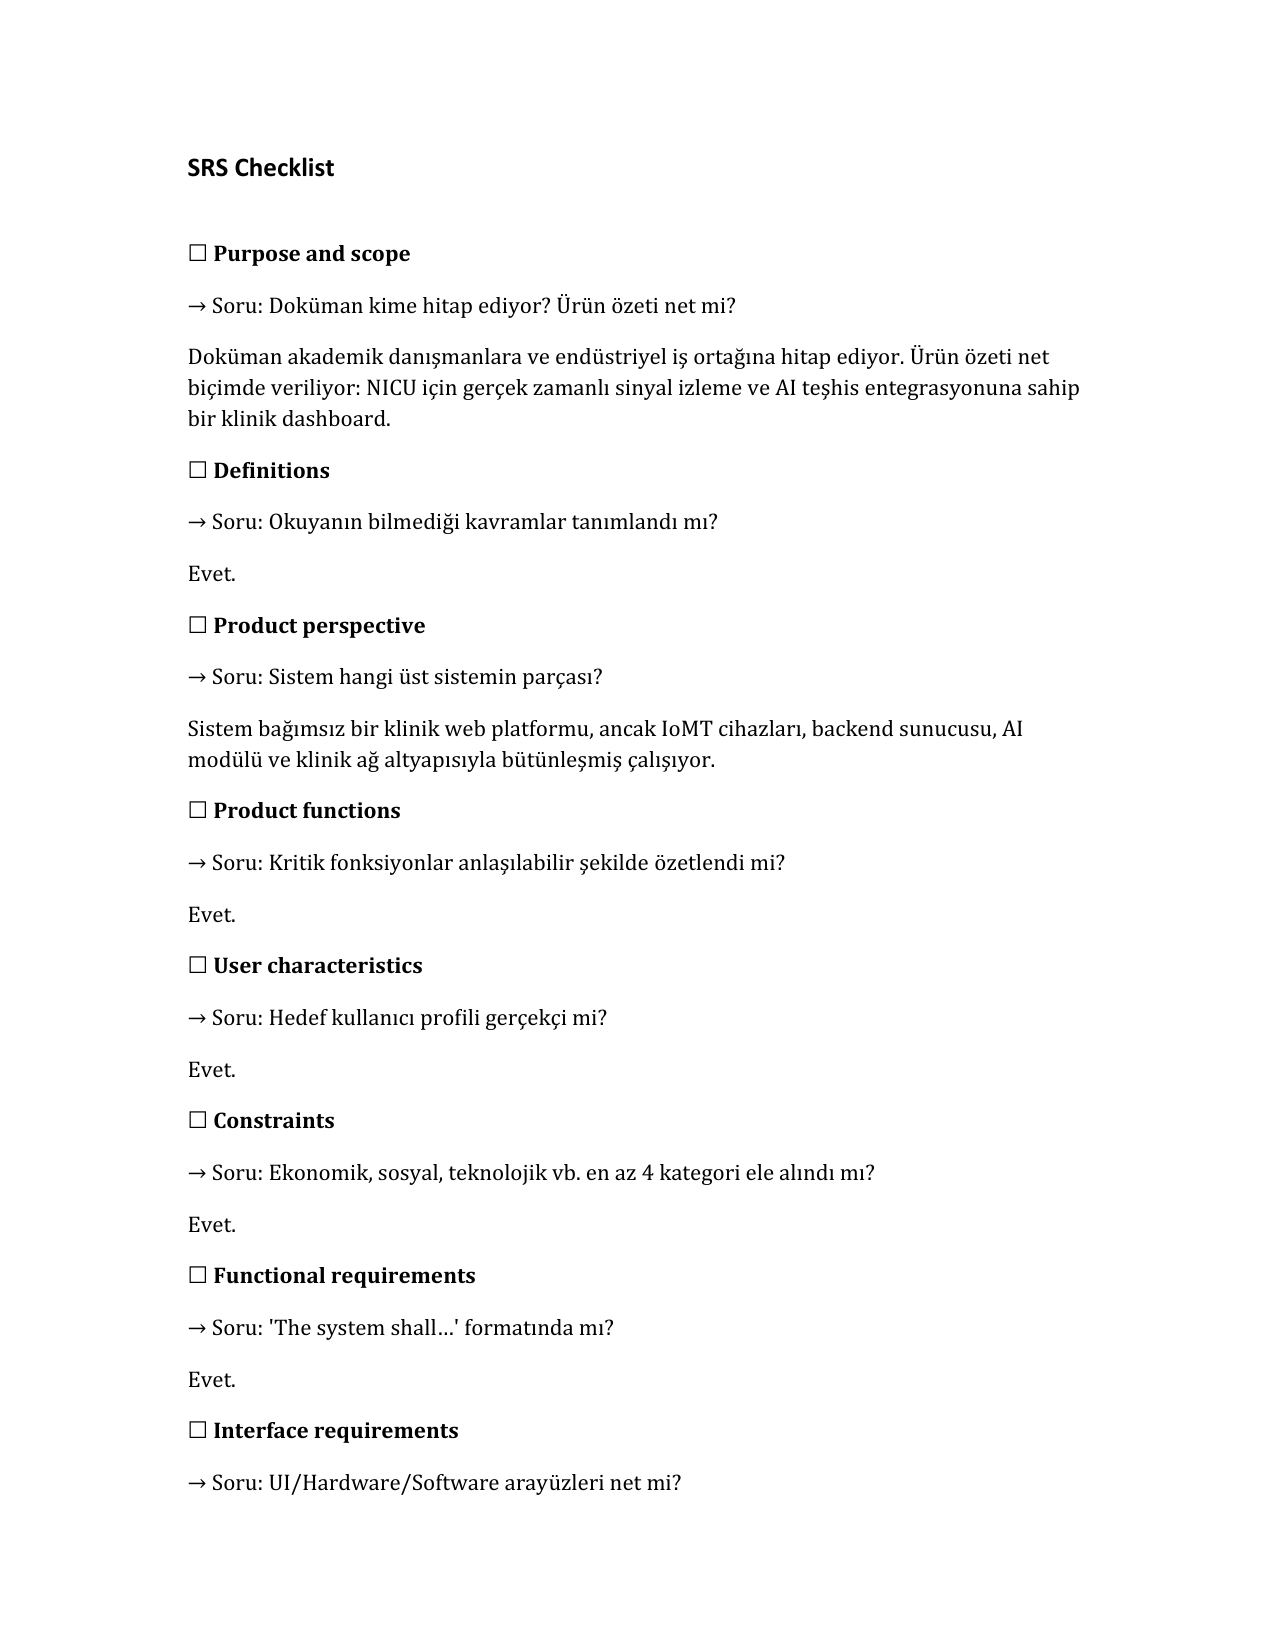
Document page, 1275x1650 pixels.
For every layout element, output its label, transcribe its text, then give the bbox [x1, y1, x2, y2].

text → Soru: Kritik fonksiyonlar anlaşılabilir şekilde özetlendi mi? [187, 849, 1087, 876]
text → Soru: Ekonomik, sosyal, teknolojik vb. en az 4 kategori ele alındı mı? [187, 1159, 1087, 1186]
text → Soru: Sistem hangi üst sistemin parçası? [187, 663, 1087, 690]
text ☐ Constraints [187, 1107, 1087, 1134]
text ☐ Product perspective [187, 611, 1087, 638]
text Evet. [187, 900, 1087, 927]
text ☐ Functional requirements [187, 1262, 1087, 1289]
text → Soru: Doküman kime hitap ediyor? Ürün özeti net mi? [187, 291, 1087, 318]
text → Soru: Okuyanın bilmediği kavramlar tanımlandı mı? [187, 508, 1087, 535]
text → Soru: UI/Hardware/Software arayüzleri net mi? [187, 1469, 1087, 1496]
text Doküman akademik danışmanlara ve endüstriyel iş ortağına hitap ediyor. Ürün özeti net biçimde veriliyor: NICU için gerçek zamanlı sinyal izleme ve AI teşhis entegrasyonuna sahip bir klinik dashboard. [187, 343, 1087, 431]
text ☐ Interface requirements [187, 1417, 1087, 1444]
text Evet. [187, 1055, 1087, 1082]
text Evet. [187, 1210, 1087, 1237]
subtitle SRS Checklist [187, 150, 1087, 183]
text ☐ User characteristics [187, 952, 1087, 979]
text → Soru: 'The system shall…' formatında mı? [187, 1314, 1087, 1341]
text Evet. [187, 1365, 1087, 1392]
text Evet. [187, 559, 1087, 586]
text ☐ Purpose and scope [187, 239, 1087, 266]
text ☐ Product functions [187, 797, 1087, 824]
text Sistem bağımsız bir klinik web platformu, ancak IoMT cihazları, backend sunucusu, AI modülü ve klinik ağ altyapısıyla bütünleşmiş çalışıyor. [187, 714, 1087, 772]
text ☐ Definitions [187, 456, 1087, 483]
text → Soru: Hedef kullanıcı profili gerçekçi mi? [187, 1004, 1087, 1031]
